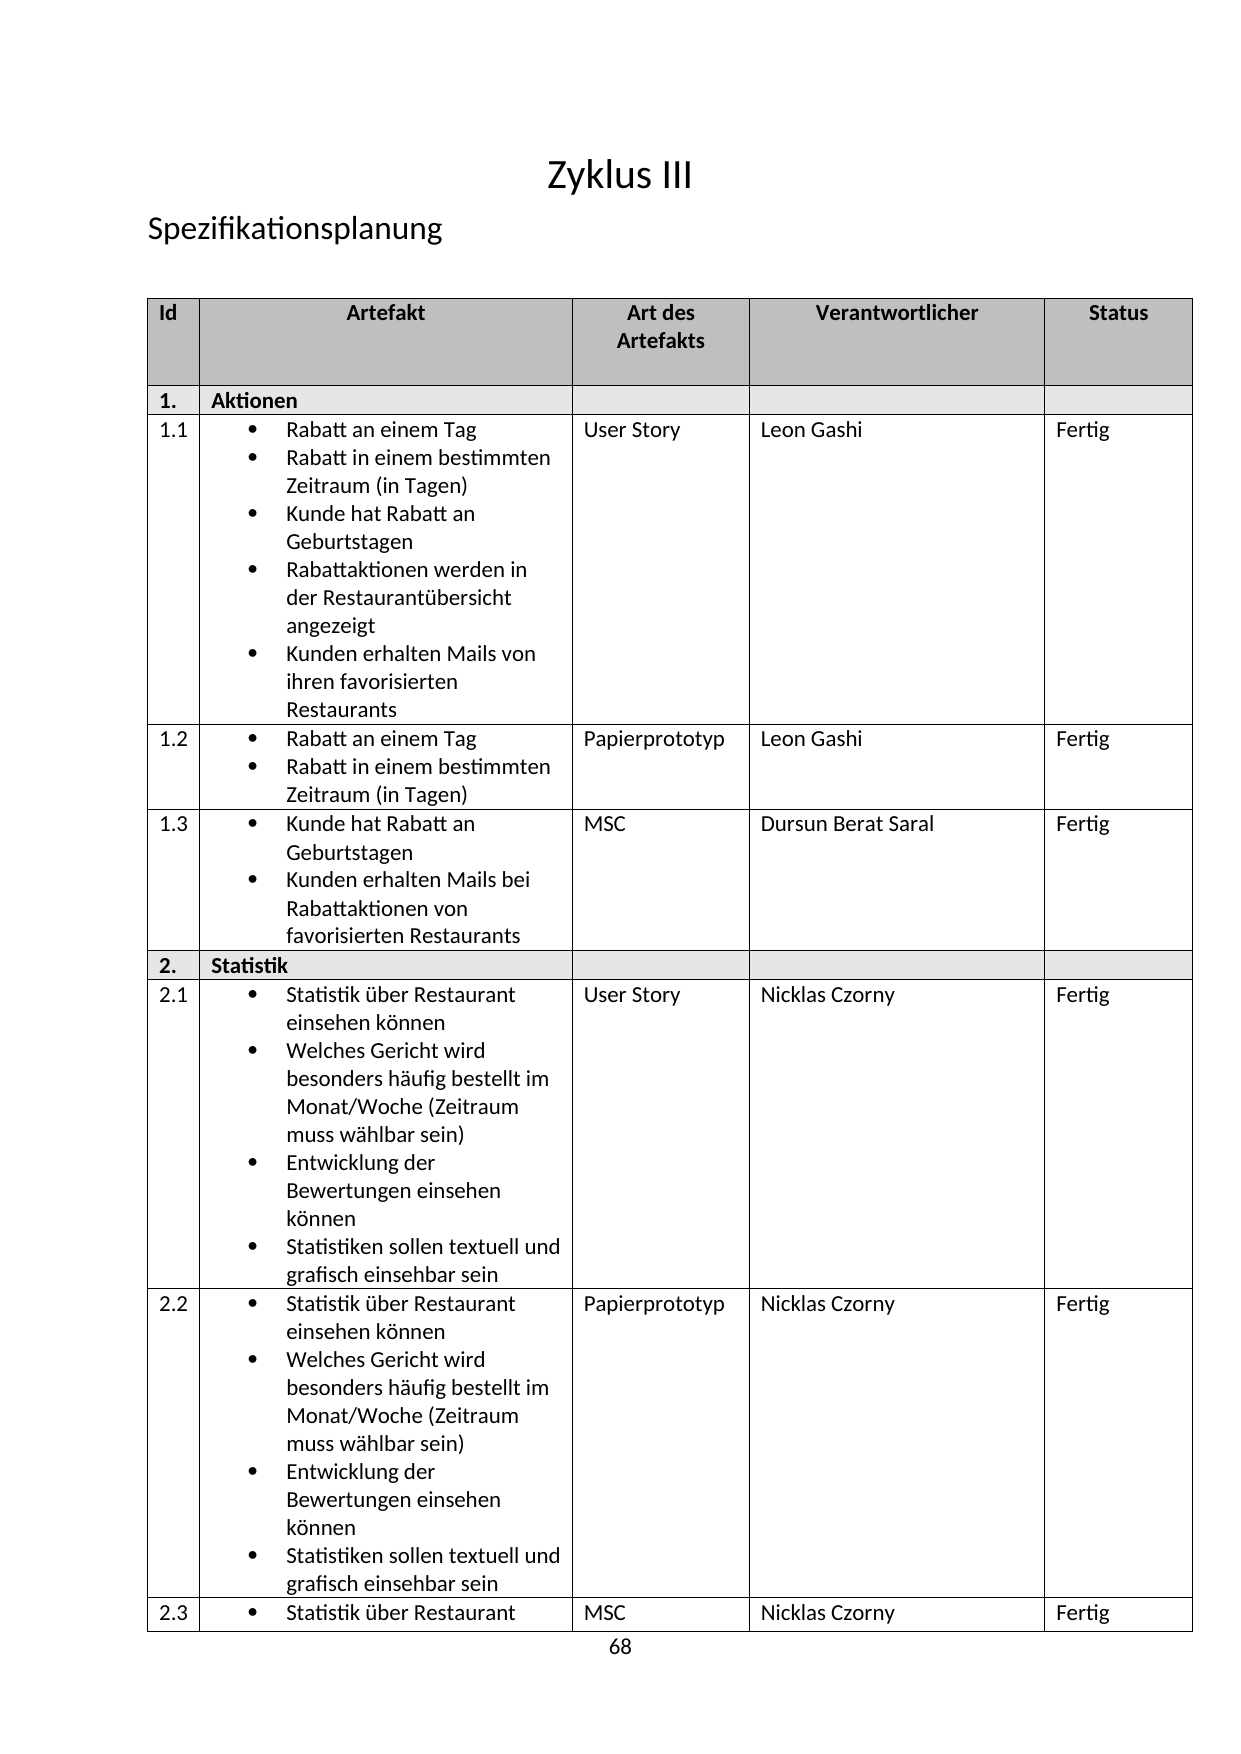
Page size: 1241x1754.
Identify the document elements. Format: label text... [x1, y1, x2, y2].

table_cell 2.1 [148, 980, 199, 1288]
table_cell 2. [148, 951, 199, 979]
table_cell 1. [148, 386, 199, 414]
table_cell Dursun Berat Saral [750, 810, 1044, 950]
table_cell Fertig [1045, 810, 1192, 950]
table_cell Fertig [1045, 725, 1192, 808]
subtitle Zyklus III [148, 148, 1093, 198]
table_cell Fertig [1045, 980, 1192, 1288]
table_cell [750, 951, 1044, 979]
table_cell Nicklas Czorny [750, 980, 1044, 1288]
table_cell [200, 1598, 572, 1631]
table_cell [1045, 386, 1192, 414]
subtitle Spezifikationsplanung [148, 207, 1093, 247]
table_cell Nicklas Czorny [750, 1289, 1044, 1597]
table_cell Statistik über Restaurant einsehen können Welches Gericht wird besonders häufig bestellt im Monat/Woche (Zeitraum muss wählbar sein) Entwicklung der Bewertungen einsehen können Statistiken sollen textuell und grafisch einsehbar sein [200, 1289, 572, 1597]
table_cell Fertig [1045, 1598, 1192, 1631]
table_cell Rabatt an einem Tag Rabatt in einem bestimmten Zeitraum (in Tagen) Kunde hat Rabatt an Geburtstagen Rabattaktionen werden in der Restaurantübersicht angezeigt Kunden erhalten Mails von ihren favorisierten Restaurants [200, 415, 572, 723]
table_cell Statistik über Restaurant einsehen können Welches Gericht wird besonders häufig bestellt im Monat/Woche (Zeitraum muss wählbar sein) Entwicklung der Bewertungen einsehen können Statistiken sollen textuell und grafisch einsehbar sein [200, 980, 572, 1288]
table_cell Papierprototyp [573, 1289, 749, 1597]
table_cell User Story [573, 980, 749, 1288]
table_cell Nicklas Czorny [750, 1598, 1044, 1631]
table_cell Leon Gashi [750, 415, 1044, 723]
table_cell [750, 386, 1044, 414]
table_cell Statistik [200, 951, 572, 979]
table_cell Papierprototyp [573, 725, 749, 808]
table_cell Leon Gashi [750, 725, 1044, 808]
table_cell Aktionen [200, 386, 572, 414]
table_cell Kunde hat Rabatt an Geburtstagen Kunden erhalten Mails bei Rabattaktionen von favorisierten Restaurants [200, 810, 572, 950]
table_cell Fertig [1045, 415, 1192, 723]
table_cell 1.2 [148, 725, 199, 808]
table_cell [573, 386, 749, 414]
table_header Id [148, 299, 199, 385]
table_header Art des Artefakts [573, 299, 749, 385]
table_header Status [1045, 299, 1192, 385]
table_cell 2.2 [148, 1289, 199, 1597]
table_header Verantwortlicher [750, 299, 1044, 385]
table_header Artefakt [200, 299, 572, 385]
table_cell Rabatt an einem Tag Rabatt in einem bestimmten Zeitraum (in Tagen) [200, 725, 572, 808]
table_cell [573, 951, 749, 979]
table_cell 2.3 [148, 1598, 199, 1631]
table_cell User Story [573, 415, 749, 723]
table_cell MSC [573, 810, 749, 950]
table_cell [1045, 951, 1192, 979]
table_cell MSC [573, 1598, 749, 1631]
table_cell Fertig [1045, 1289, 1192, 1597]
table_cell 1.3 [148, 810, 199, 950]
table_cell 1.1 [148, 415, 199, 723]
